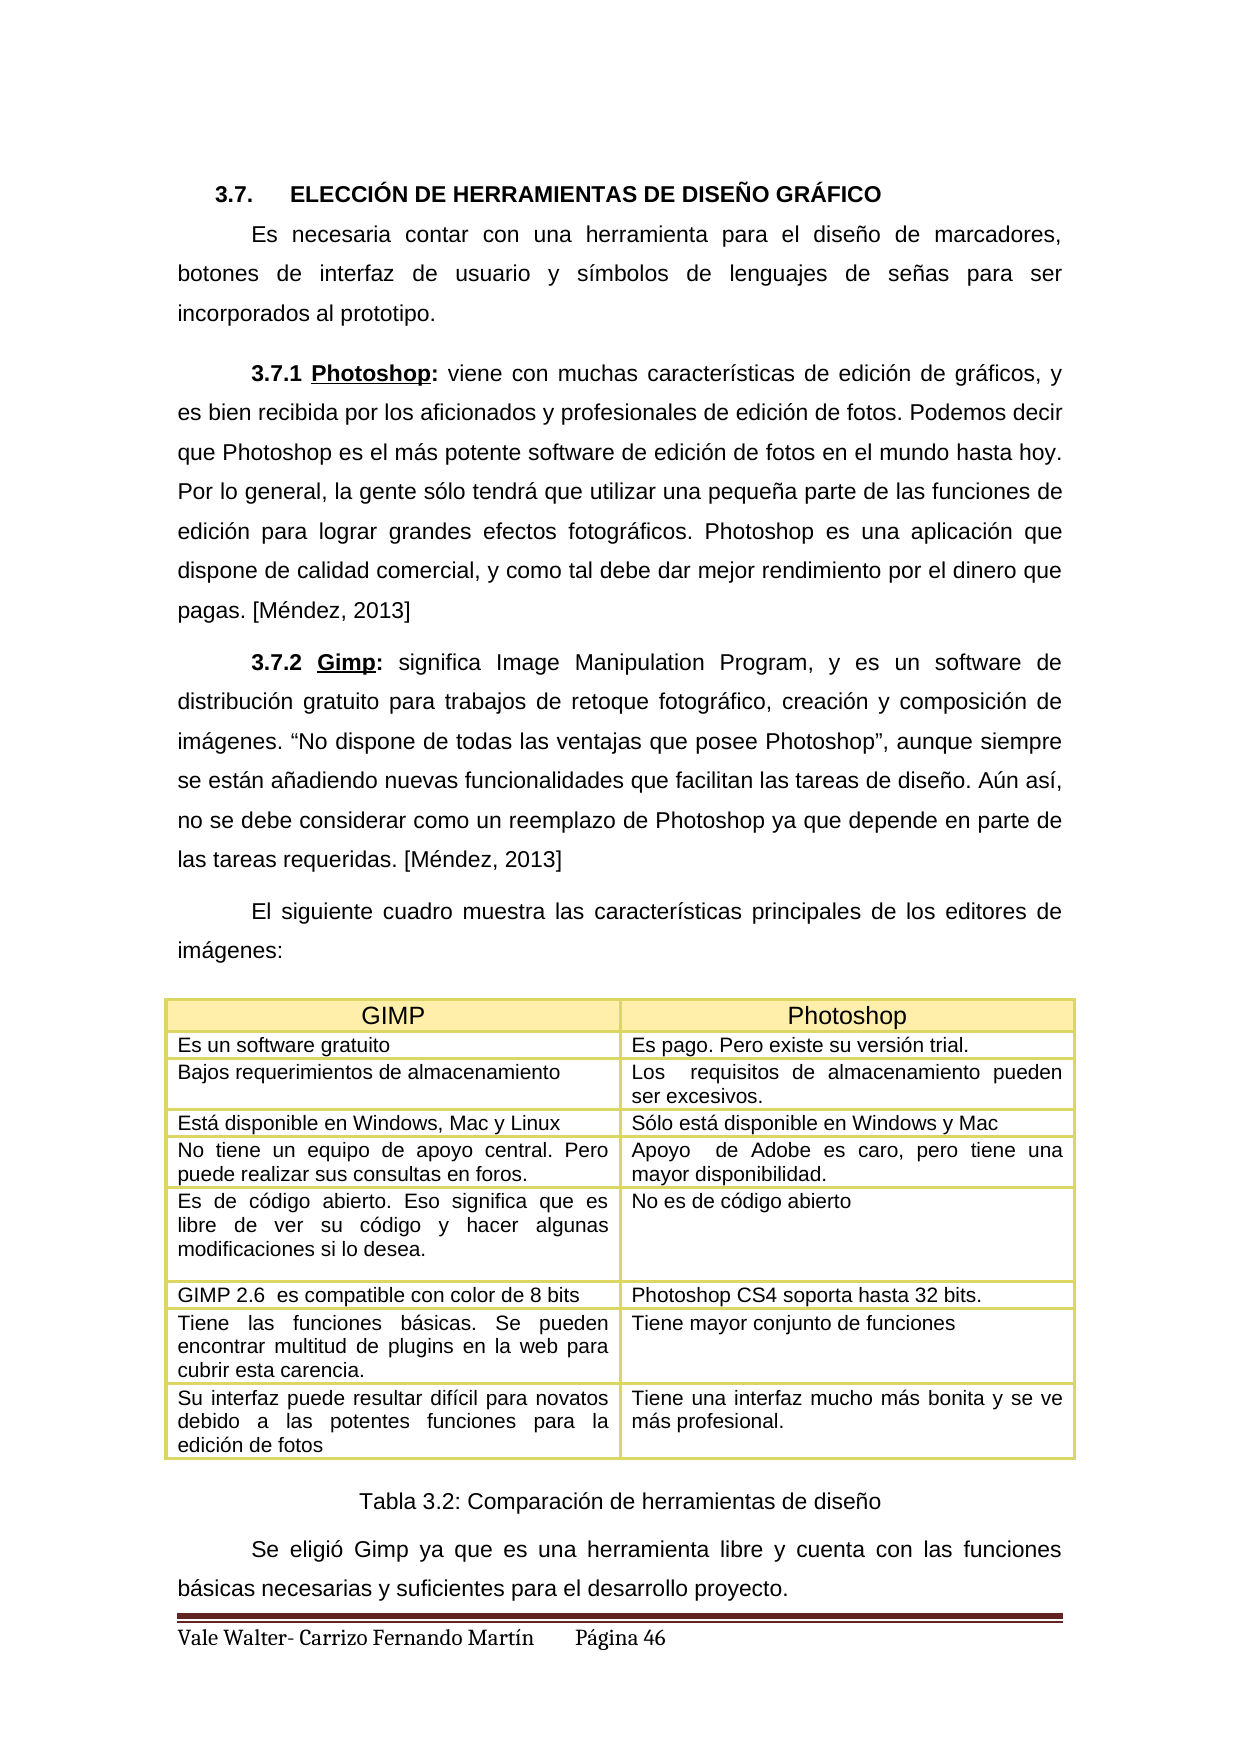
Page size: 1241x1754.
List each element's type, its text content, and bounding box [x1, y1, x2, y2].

text El siguiente cuadro muestra las características principales de los editores de imágenes: [177, 898, 1063, 964]
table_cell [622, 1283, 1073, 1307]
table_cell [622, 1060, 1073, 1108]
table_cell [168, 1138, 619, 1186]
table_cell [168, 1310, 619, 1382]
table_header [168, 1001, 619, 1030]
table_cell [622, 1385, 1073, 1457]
text Es necesaria contar con una herramienta para el diseño de marcadores, botones de interfaz de usuario y símbolos de lenguajes de señas para ser incorporados al prototipo. [177, 221, 1063, 326]
text Tabla 3.2: Comparación de herramientas de diseño [177, 1488, 1063, 1515]
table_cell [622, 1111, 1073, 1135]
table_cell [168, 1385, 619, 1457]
text 3.7.1 Photoshop: viene con muchas características de edición de gráficos, y es bien recibida por los aficionados y profesionales de edición de fotos. Podemos decir que Photoshop es el más potente software de edición de fotos en el mundo hasta hoy. Por lo general, la gente sólo tendrá que utilizar una pequeña parte de las funciones de edición para lograr grandes efectos fotográficos. Photoshop es una aplicación que dispone de calidad comercial, y como tal debe dar mejor rendimiento por el dinero que pagas. [Méndez, 2013] [177, 360, 1063, 623]
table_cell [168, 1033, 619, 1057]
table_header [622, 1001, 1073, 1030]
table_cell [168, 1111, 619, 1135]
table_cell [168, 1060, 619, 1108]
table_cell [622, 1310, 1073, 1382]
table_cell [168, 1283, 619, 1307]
list ELECCIÓN DE HERRAMIENTAS DE DISEÑO GRÁFICO [215, 181, 1063, 207]
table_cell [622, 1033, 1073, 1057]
text Se eligió Gimp ya que es una herramienta libre y cuenta con las funciones básicas necesarias y suficientes para el desarrollo proyecto. [177, 1536, 1063, 1601]
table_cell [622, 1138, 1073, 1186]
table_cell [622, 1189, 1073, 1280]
text 3.7.2 Gimp: significa Image Manipulation Program, y es un software de distribución gratuito para trabajos de retoque fotográfico, creación y composición de imágenes. “No dispone de todas las ventajas que posee Photoshop”, aunque siempre se están añadiendo nuevas funcionalidades que facilitan las tareas de diseño. Aún así, no se debe considerar como un reemplazo de Photoshop ya que depende en parte de las tareas requeridas. [Méndez, 2013] [177, 649, 1063, 872]
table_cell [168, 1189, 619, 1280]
